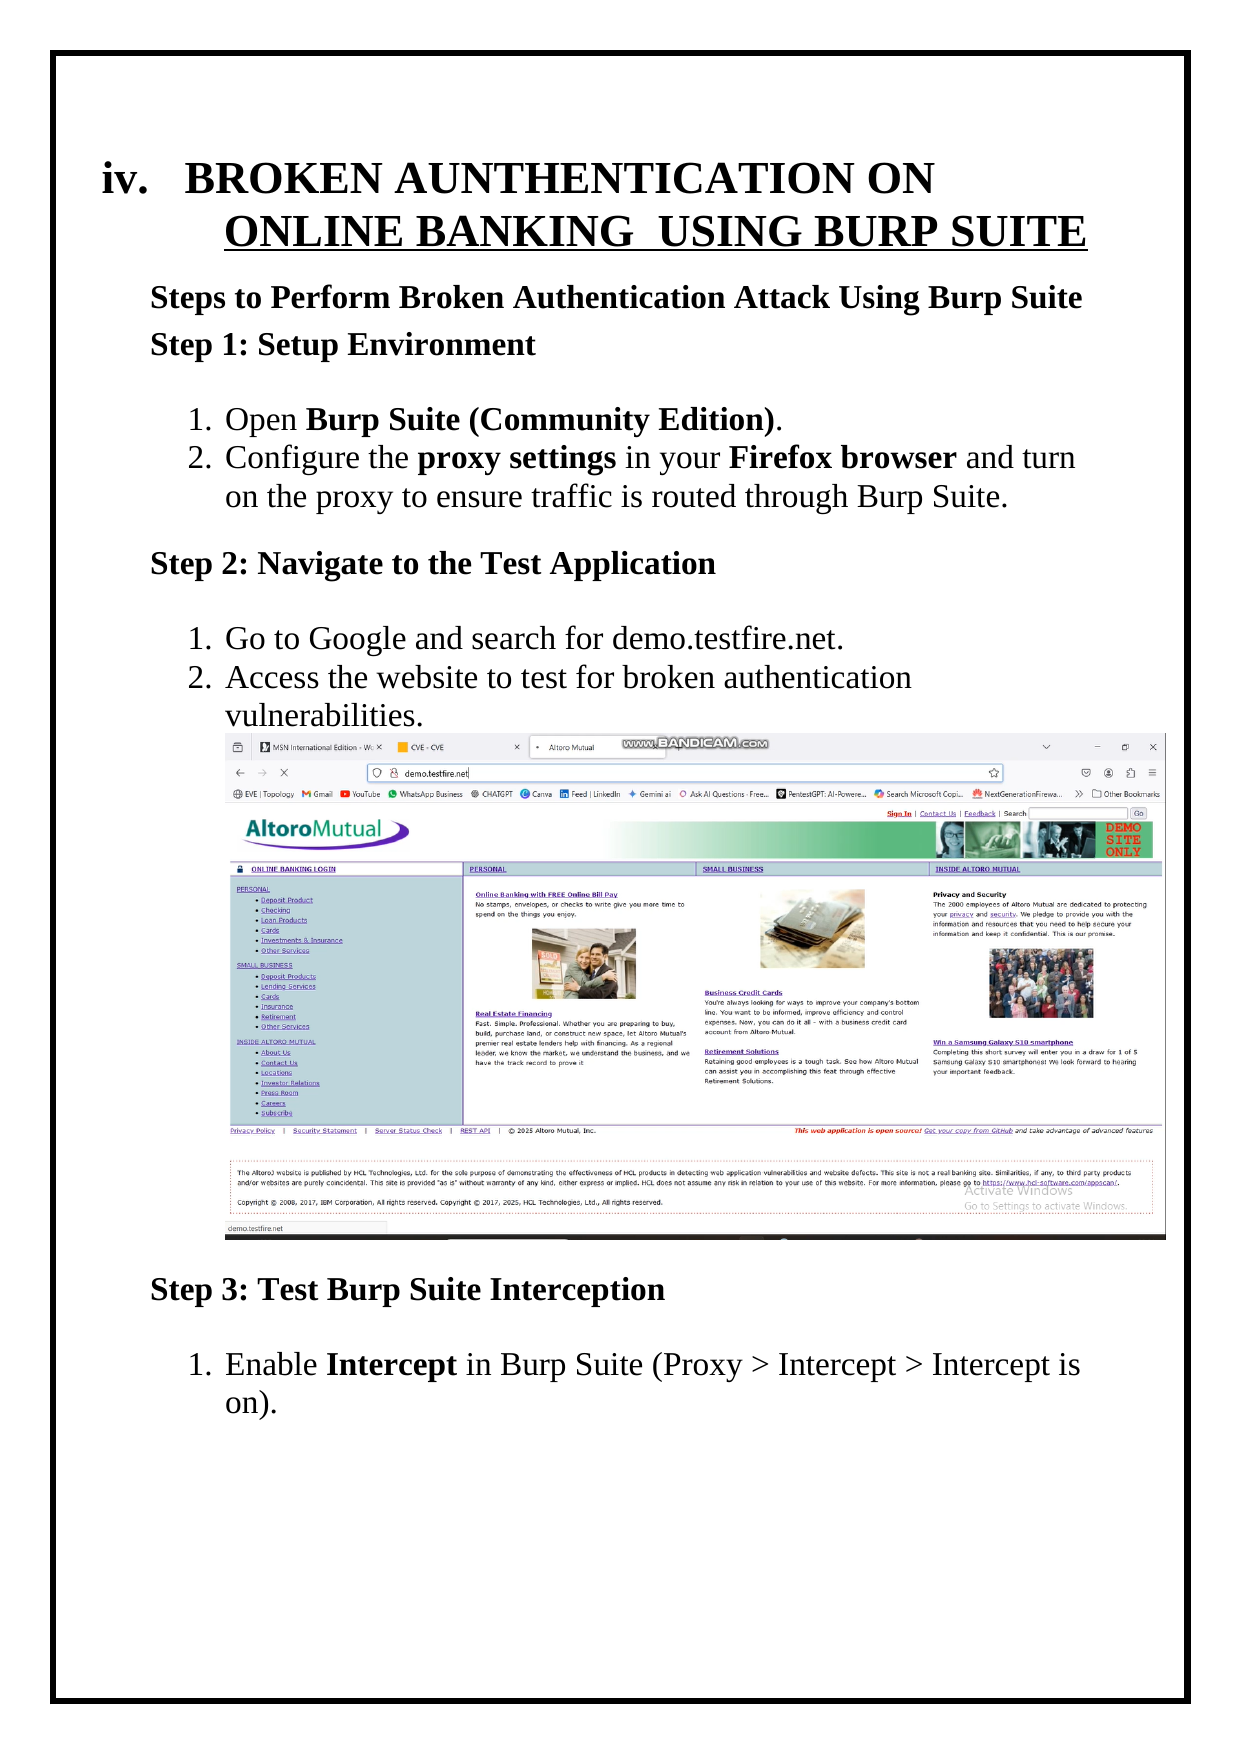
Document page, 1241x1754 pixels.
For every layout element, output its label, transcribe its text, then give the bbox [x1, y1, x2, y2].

list Open Burp Suite (Community Edition). [187, 399, 1091, 438]
subtitle Step 2: Navigate to the Test Application [150, 543, 1091, 582]
list Enable Intercept in Burp Suite (Proxy > Intercept > Intercept is on). [187, 1344, 1091, 1421]
subtitle Steps to Perform Broken Authentication Attack Using Burp Suite [150, 277, 1091, 316]
subtitle BROKEN AUNTHENTICATION ON ONLINE BANKING USING BURP SUITE [148, 151, 1091, 256]
subtitle Step 3: Test Burp Suite Interception [150, 1269, 1091, 1307]
list Configure the proxy settings in your Firefox browser and turn on the proxy to ensure traffic is routed through Burp Suite. [187, 438, 1091, 514]
picture [225, 733, 1166, 1240]
subtitle Step 1: Setup Environment [150, 324, 1091, 362]
list Go to Google and search for demo.testfire.net. [187, 618, 1091, 657]
